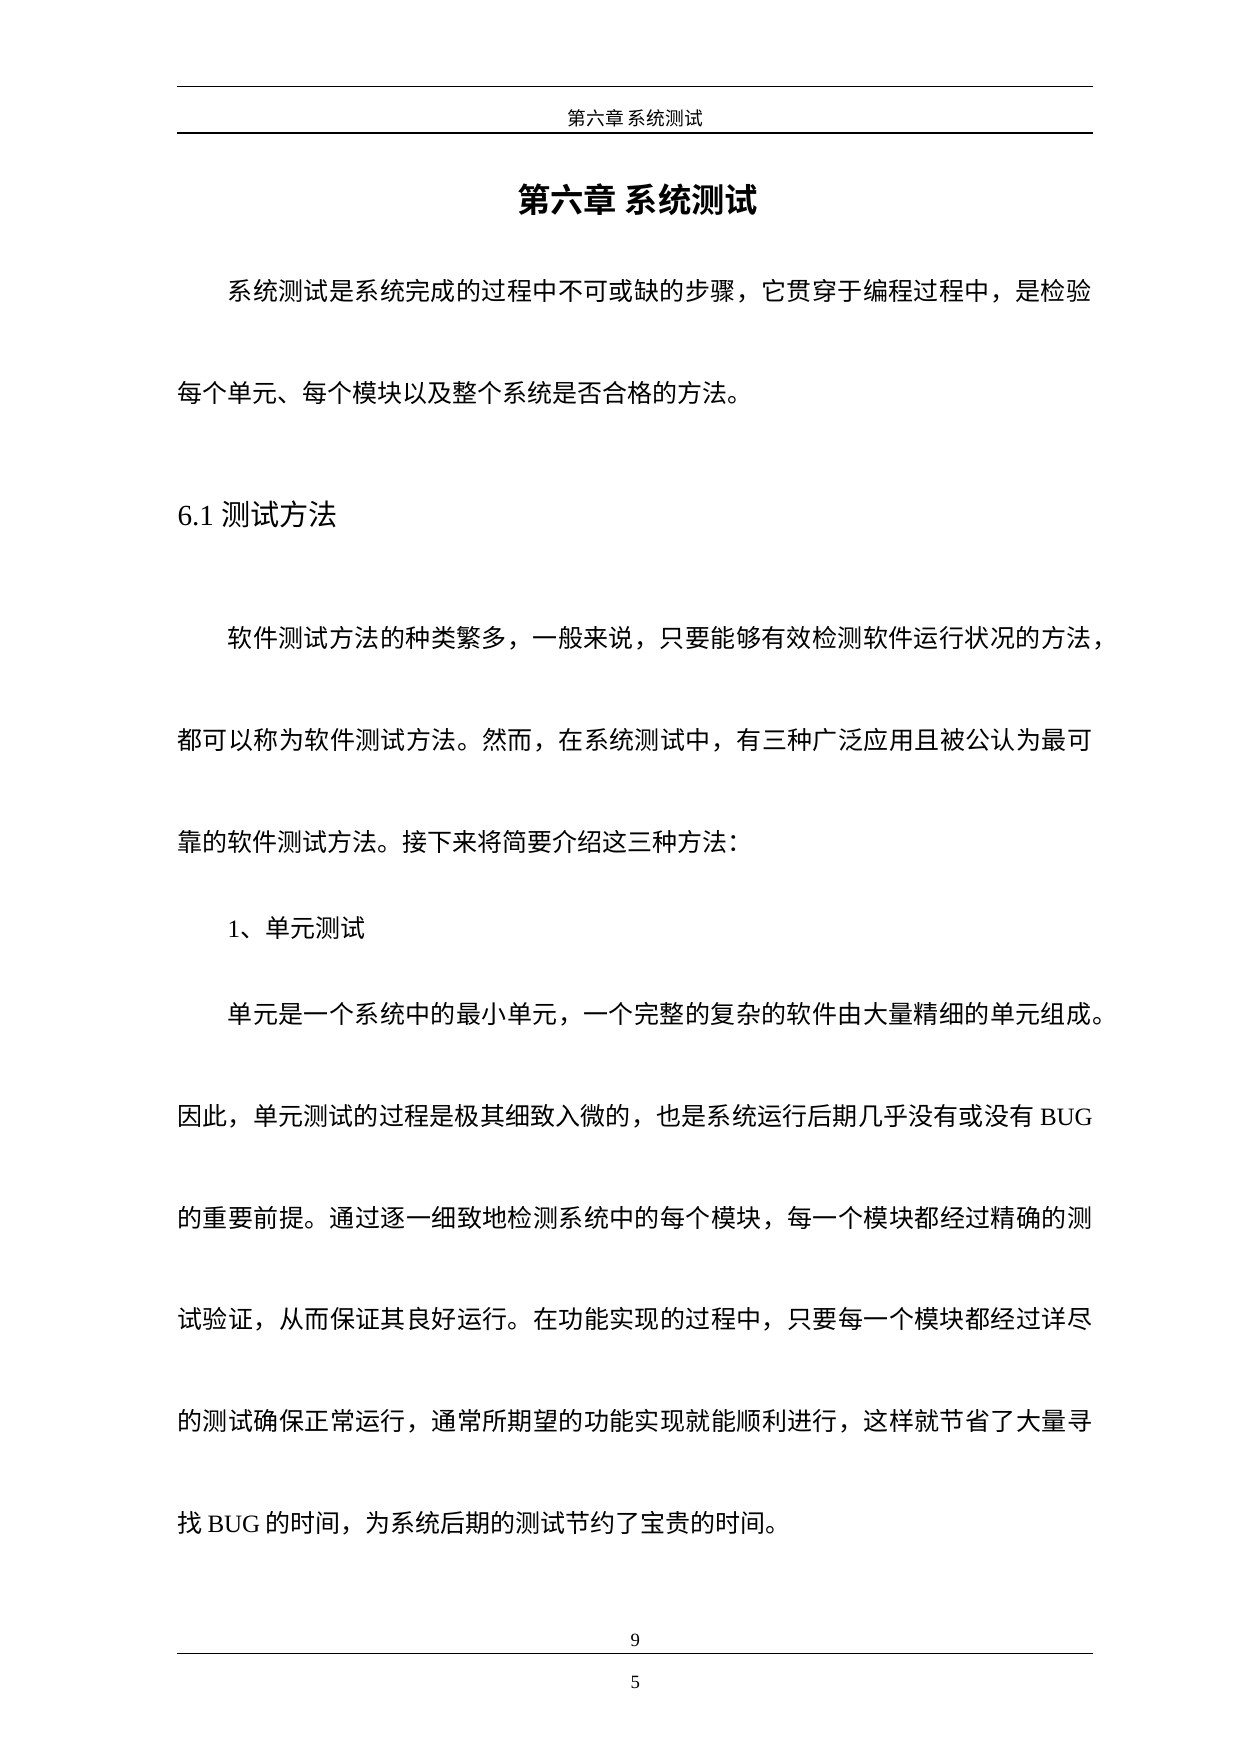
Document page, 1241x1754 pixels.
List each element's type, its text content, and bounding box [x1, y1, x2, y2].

text 系统测试是系统完成的过程中不可或缺的步骤，它贯穿于编程过程中，是检验每个单元、每个模块以及整个系统是否合格的方法。 [177, 256, 1093, 426]
text 1、单元测试 [177, 892, 1093, 960]
subtitle 6.1 测试方法 [177, 479, 1093, 547]
text 单元是一个系统中的最小单元，一个完整的复杂的软件由大量精细的单元组成。因此，单元测试的过程是极其细致入微的，也是系统运行后期几乎没有或没有BUG的重要前提。通过逐一细致地检测系统中的每个模块，每一个模块都经过精确的测试验证，从而保证其良好运行。在功能实现的过程中，只要每一个模块都经过详尽的测试确保正常运行，通常所期望的功能实现就能顺利进行，这样就节省了大量寻找BUG的时间，为系统后期的测试节约了宝贵的时间。 [177, 978, 1093, 1556]
text 第六章 系统测试 [177, 164, 1093, 232]
text 软件测试方法的种类繁多，一般来说，只要能够有效检测软件运行状况的方法，都可以称为软件测试方法。然而，在系统测试中，有三种广泛应用且被公认为最可靠的软件测试方法。接下来将简要介绍这三种方法： [177, 603, 1093, 874]
